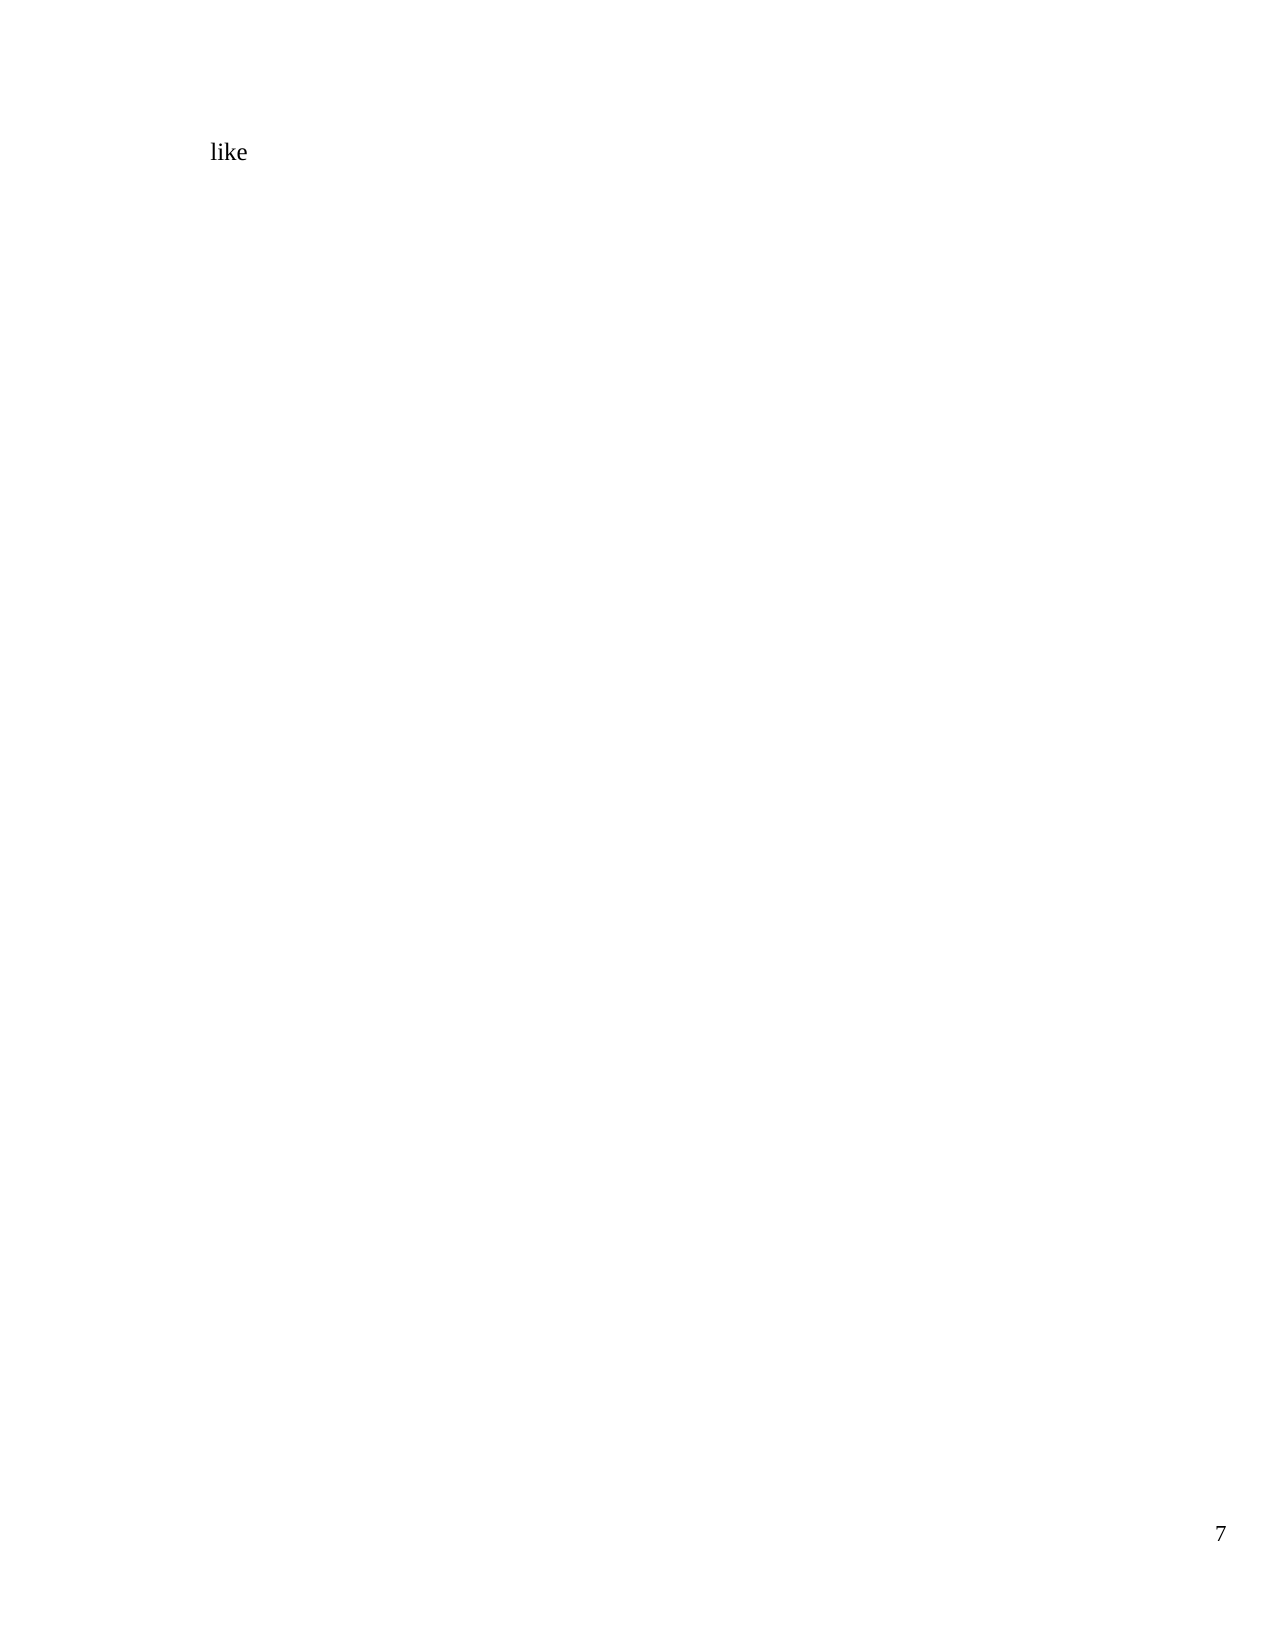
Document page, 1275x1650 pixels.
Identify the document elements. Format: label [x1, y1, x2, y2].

text [210, 137, 1164, 166]
